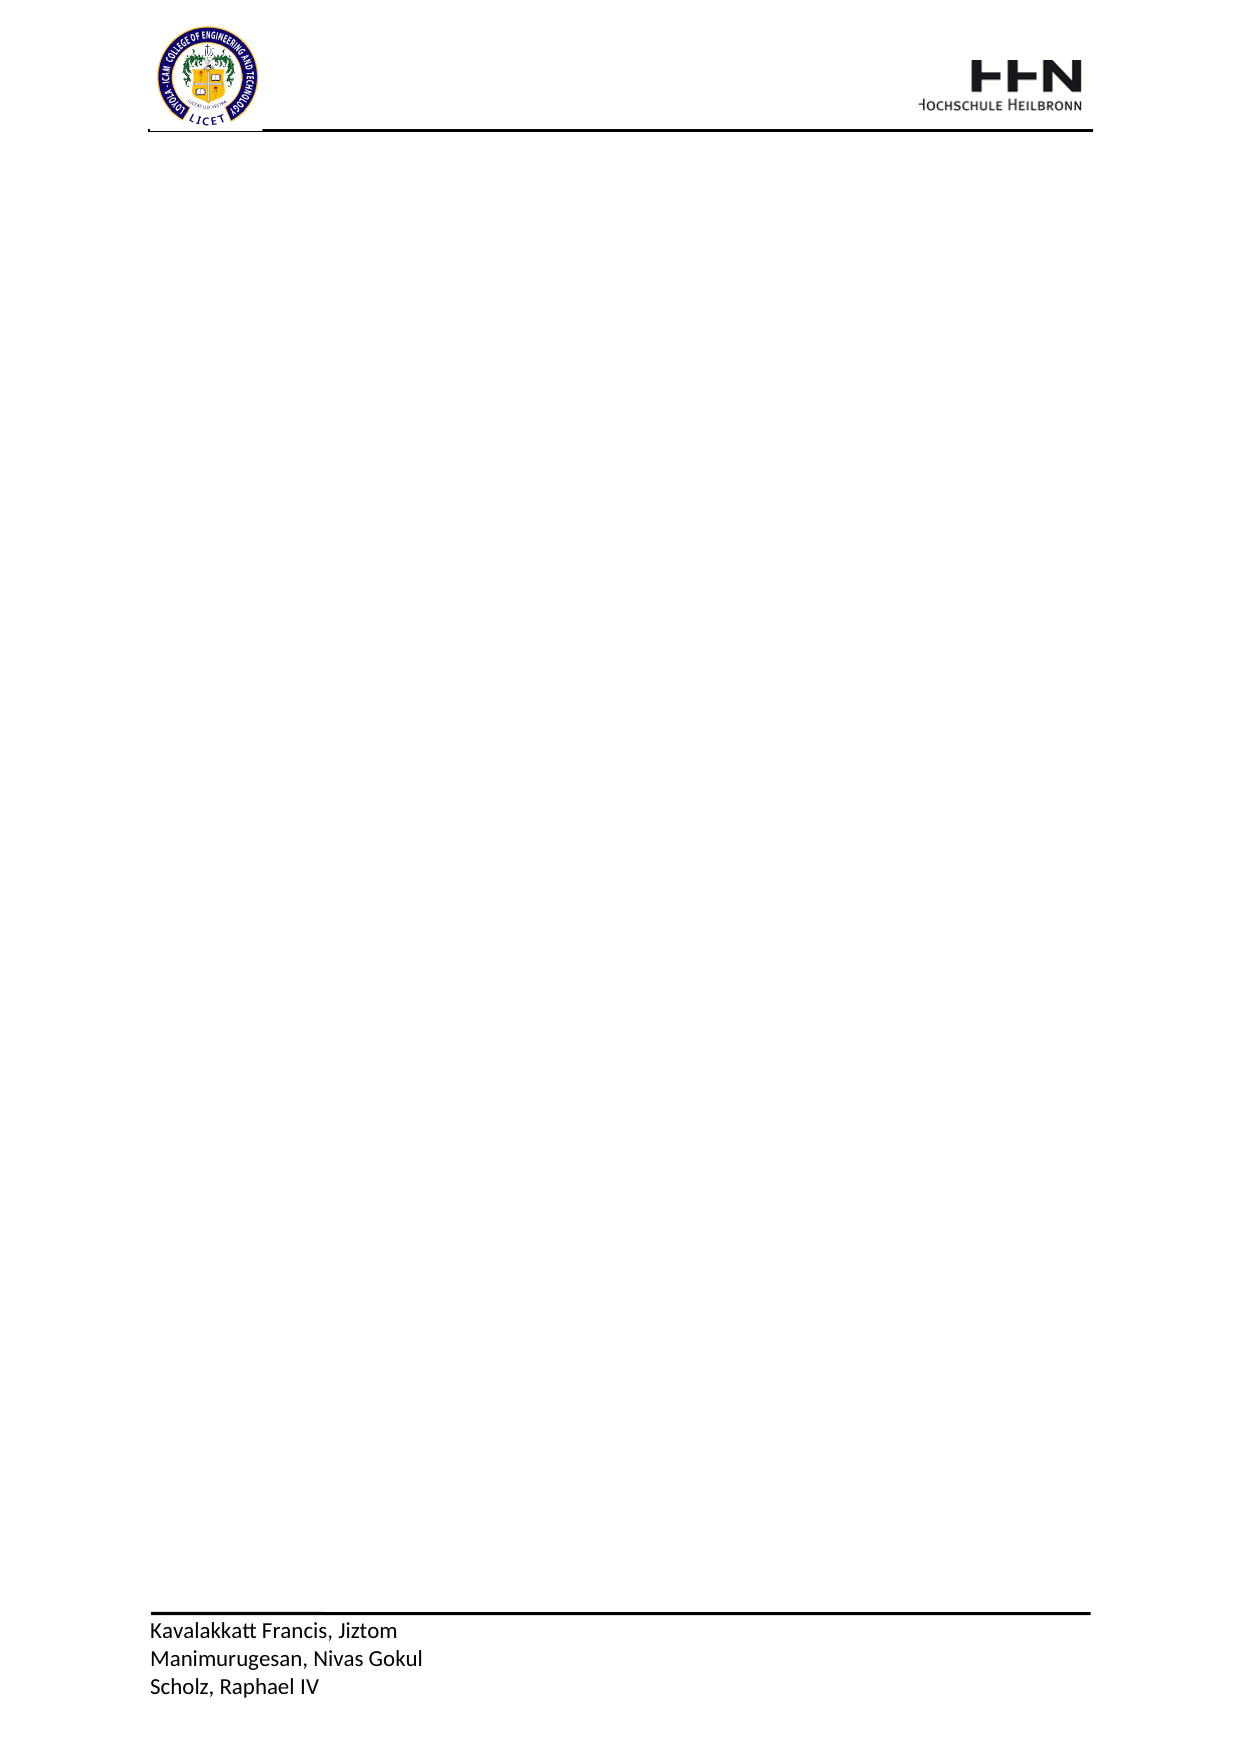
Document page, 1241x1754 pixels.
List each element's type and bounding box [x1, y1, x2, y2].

picture [150, 18, 263, 131]
picture [917, 60, 1083, 111]
